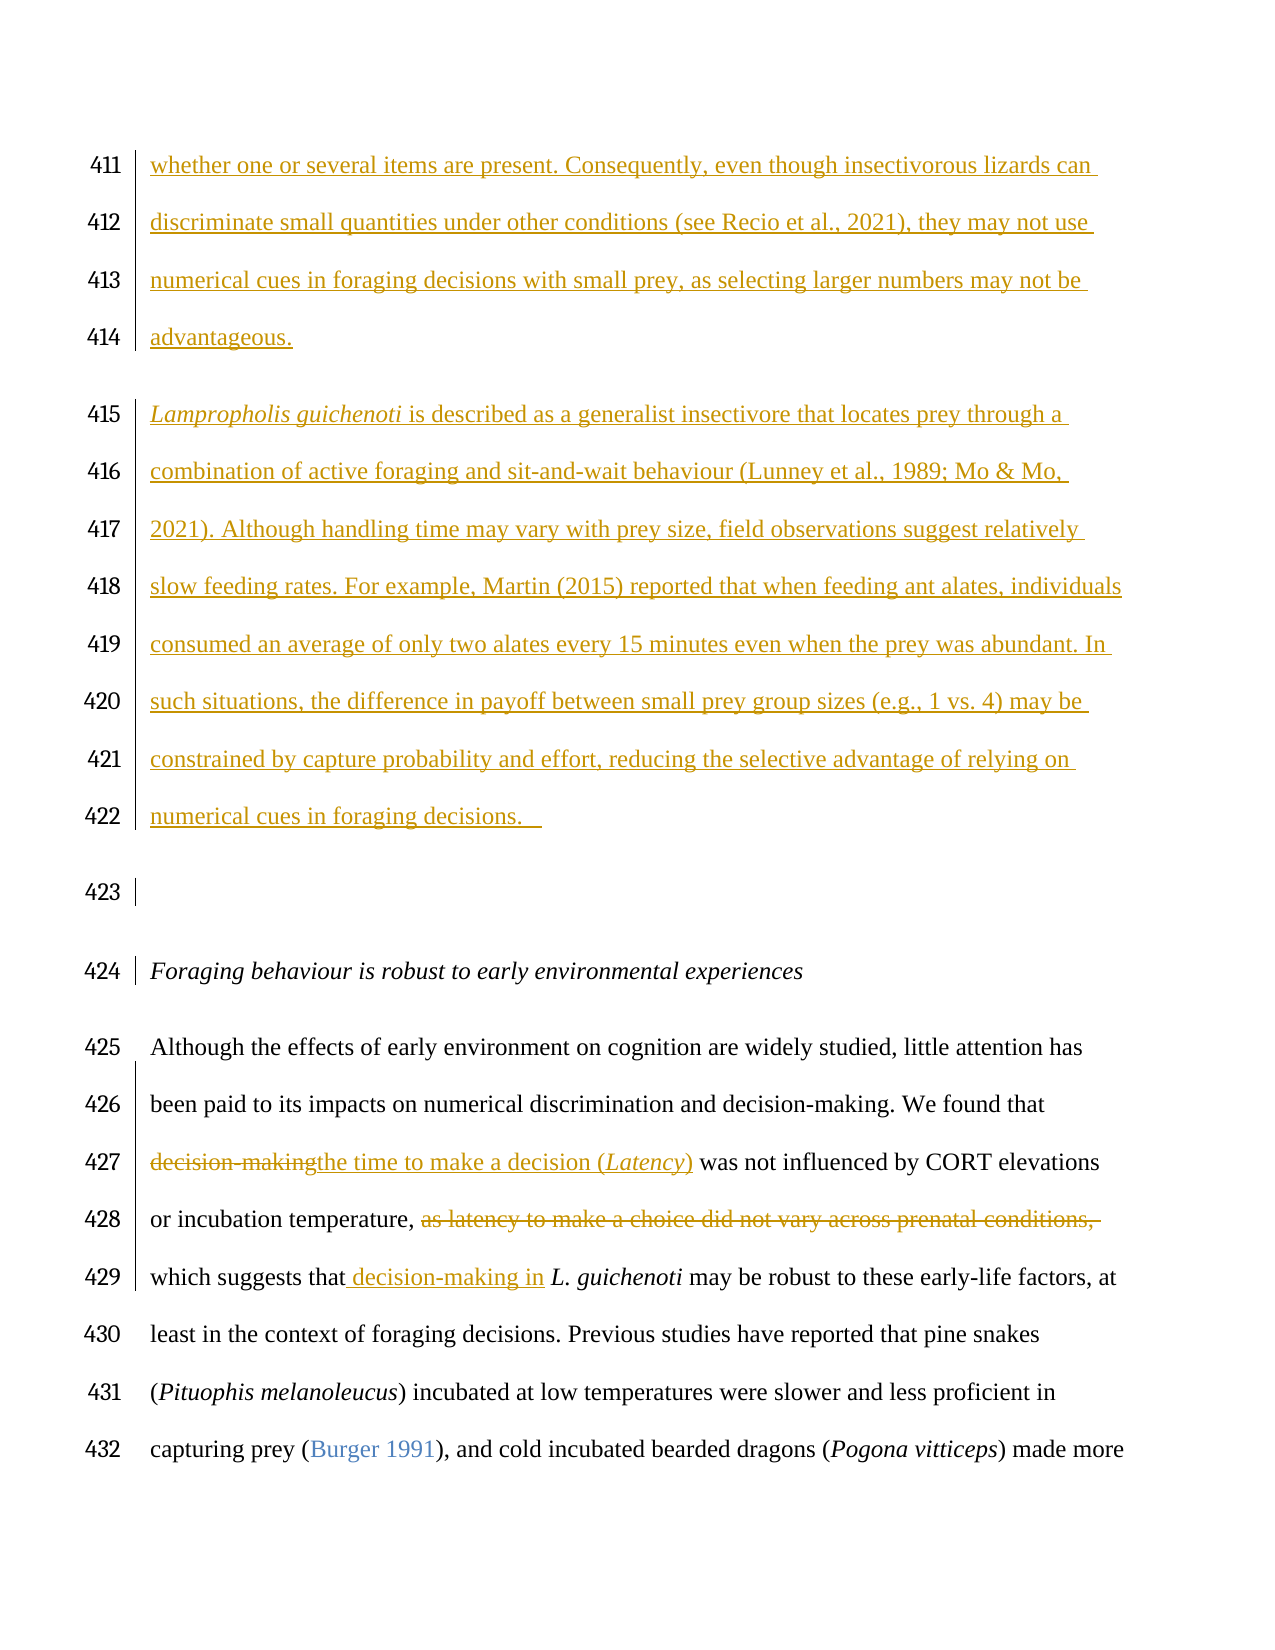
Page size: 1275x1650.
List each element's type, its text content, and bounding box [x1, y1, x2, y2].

subtitle Foraging behaviour is robust to early environmental experiences [150, 956, 1125, 984]
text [150, 1032, 1125, 1463]
